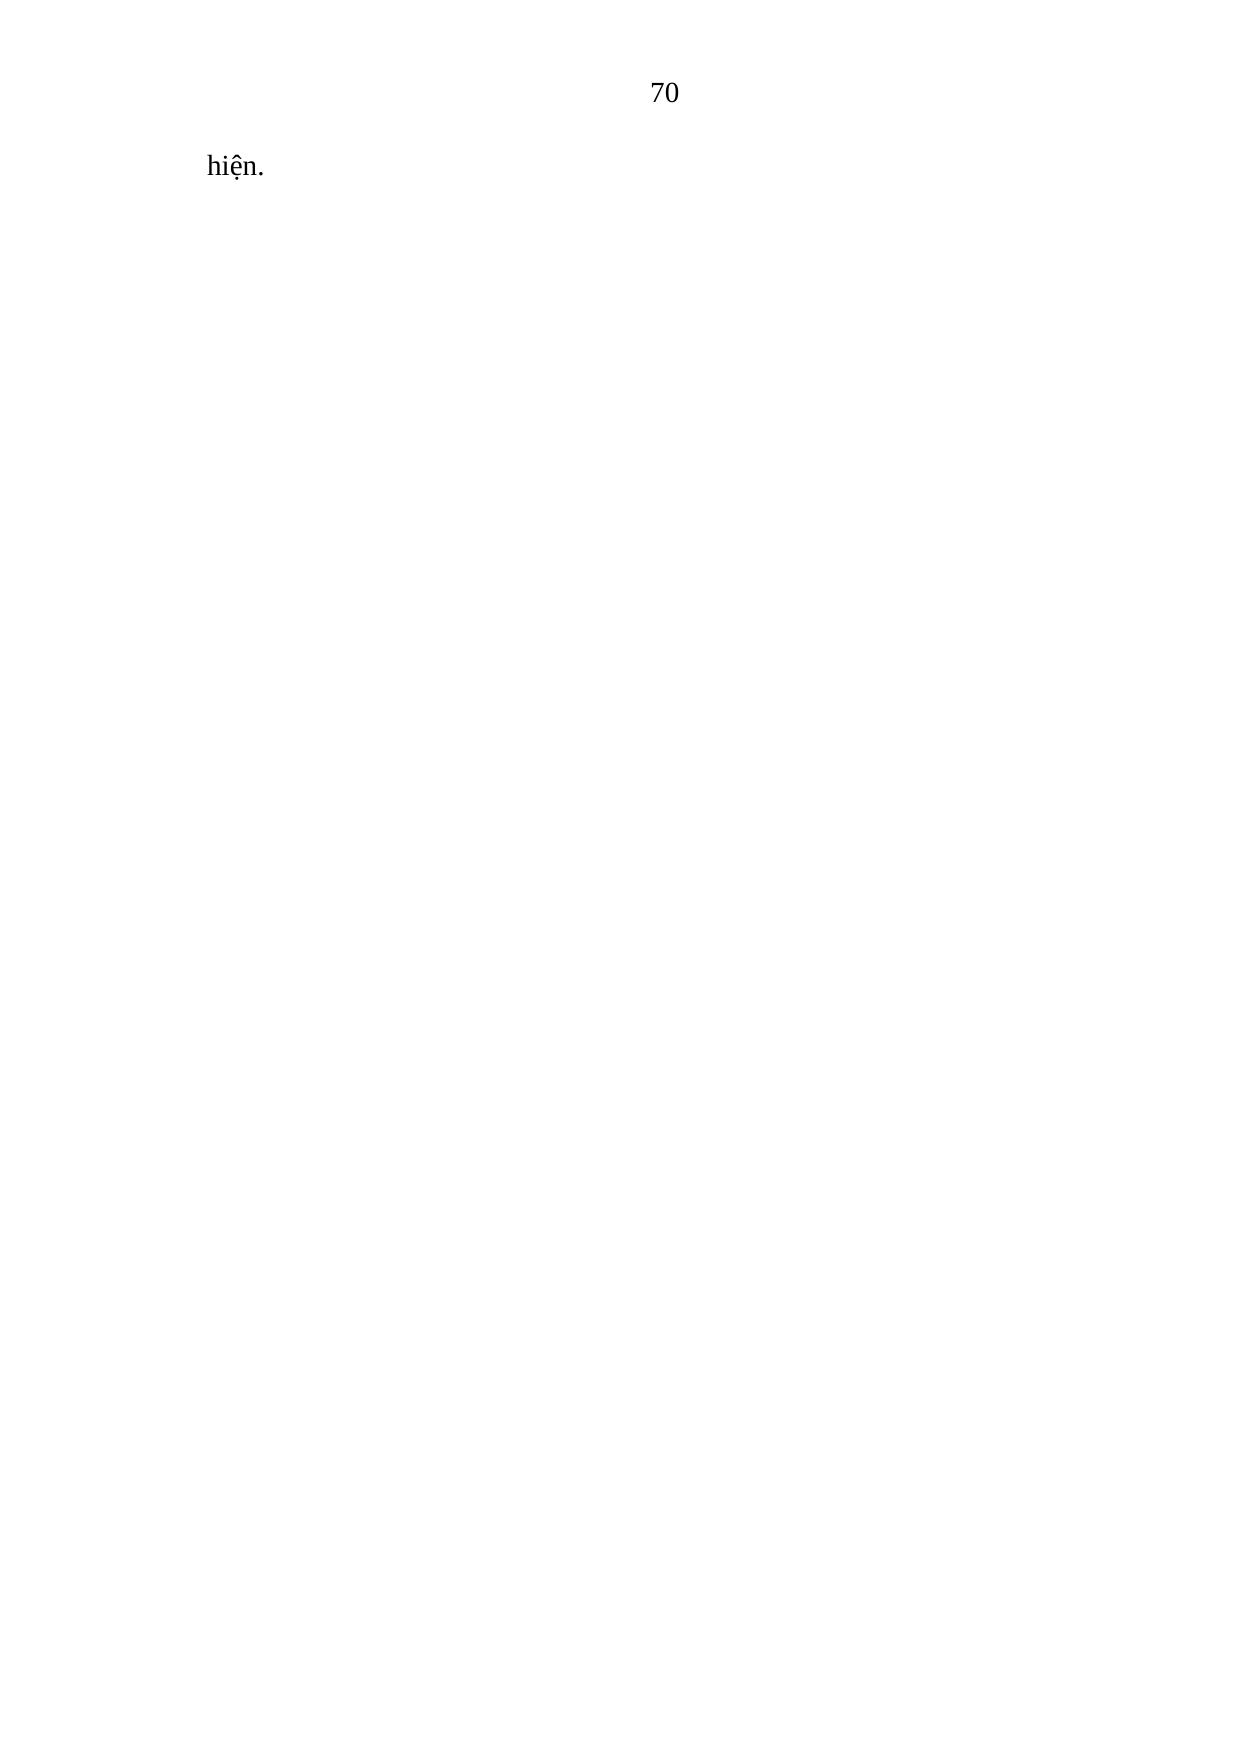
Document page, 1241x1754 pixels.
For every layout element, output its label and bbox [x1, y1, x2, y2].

text [207, 148, 1122, 181]
